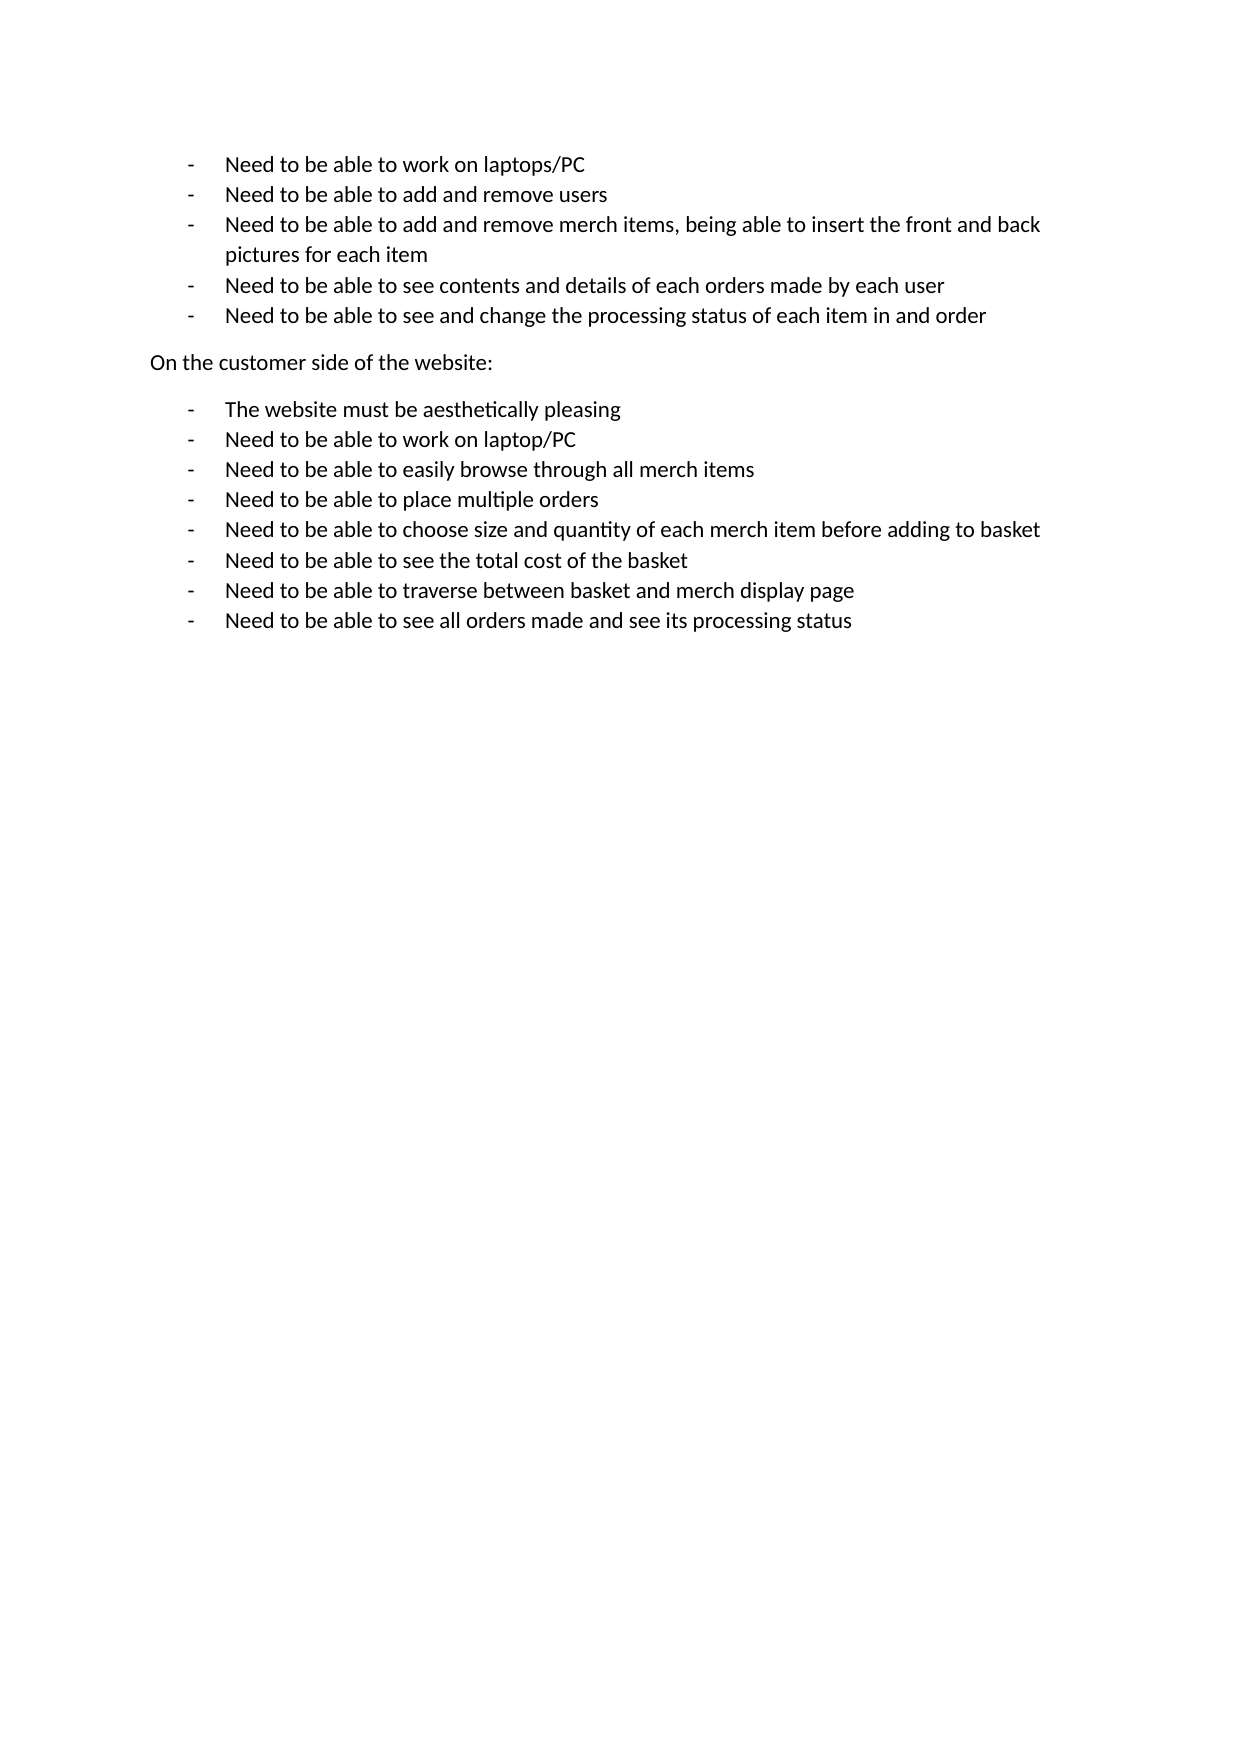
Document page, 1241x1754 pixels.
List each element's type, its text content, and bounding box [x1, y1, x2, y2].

list Need to be able to easily browse through all merch items [187, 455, 1090, 483]
list Need to be able to see and change the processing status of each item in and order [187, 301, 1090, 329]
list Need to be able to place multiple orders [187, 485, 1090, 513]
text On the customer side of the website: [150, 348, 1090, 376]
list Need to be able to work on laptops/PC [187, 150, 1090, 178]
list Need to be able to see the total cost of the basket [187, 546, 1090, 574]
list Need to be able to add and remove users [187, 180, 1090, 208]
list Need to be able to work on laptop/PC [187, 425, 1090, 453]
list Need to be able to see all orders made and see its processing status [187, 606, 1090, 634]
list Need to be able to add and remove merch items, being able to insert the front and back pictures for each item [187, 210, 1090, 269]
list Need to be able to traverse between basket and merch display page [187, 576, 1090, 604]
list Need to be able to choose size and quantity of each merch item before adding to basket [187, 516, 1090, 544]
list The website must be aesthetically pleasing [187, 395, 1090, 423]
list Need to be able to see contents and details of each orders made by each user [187, 271, 1090, 299]
